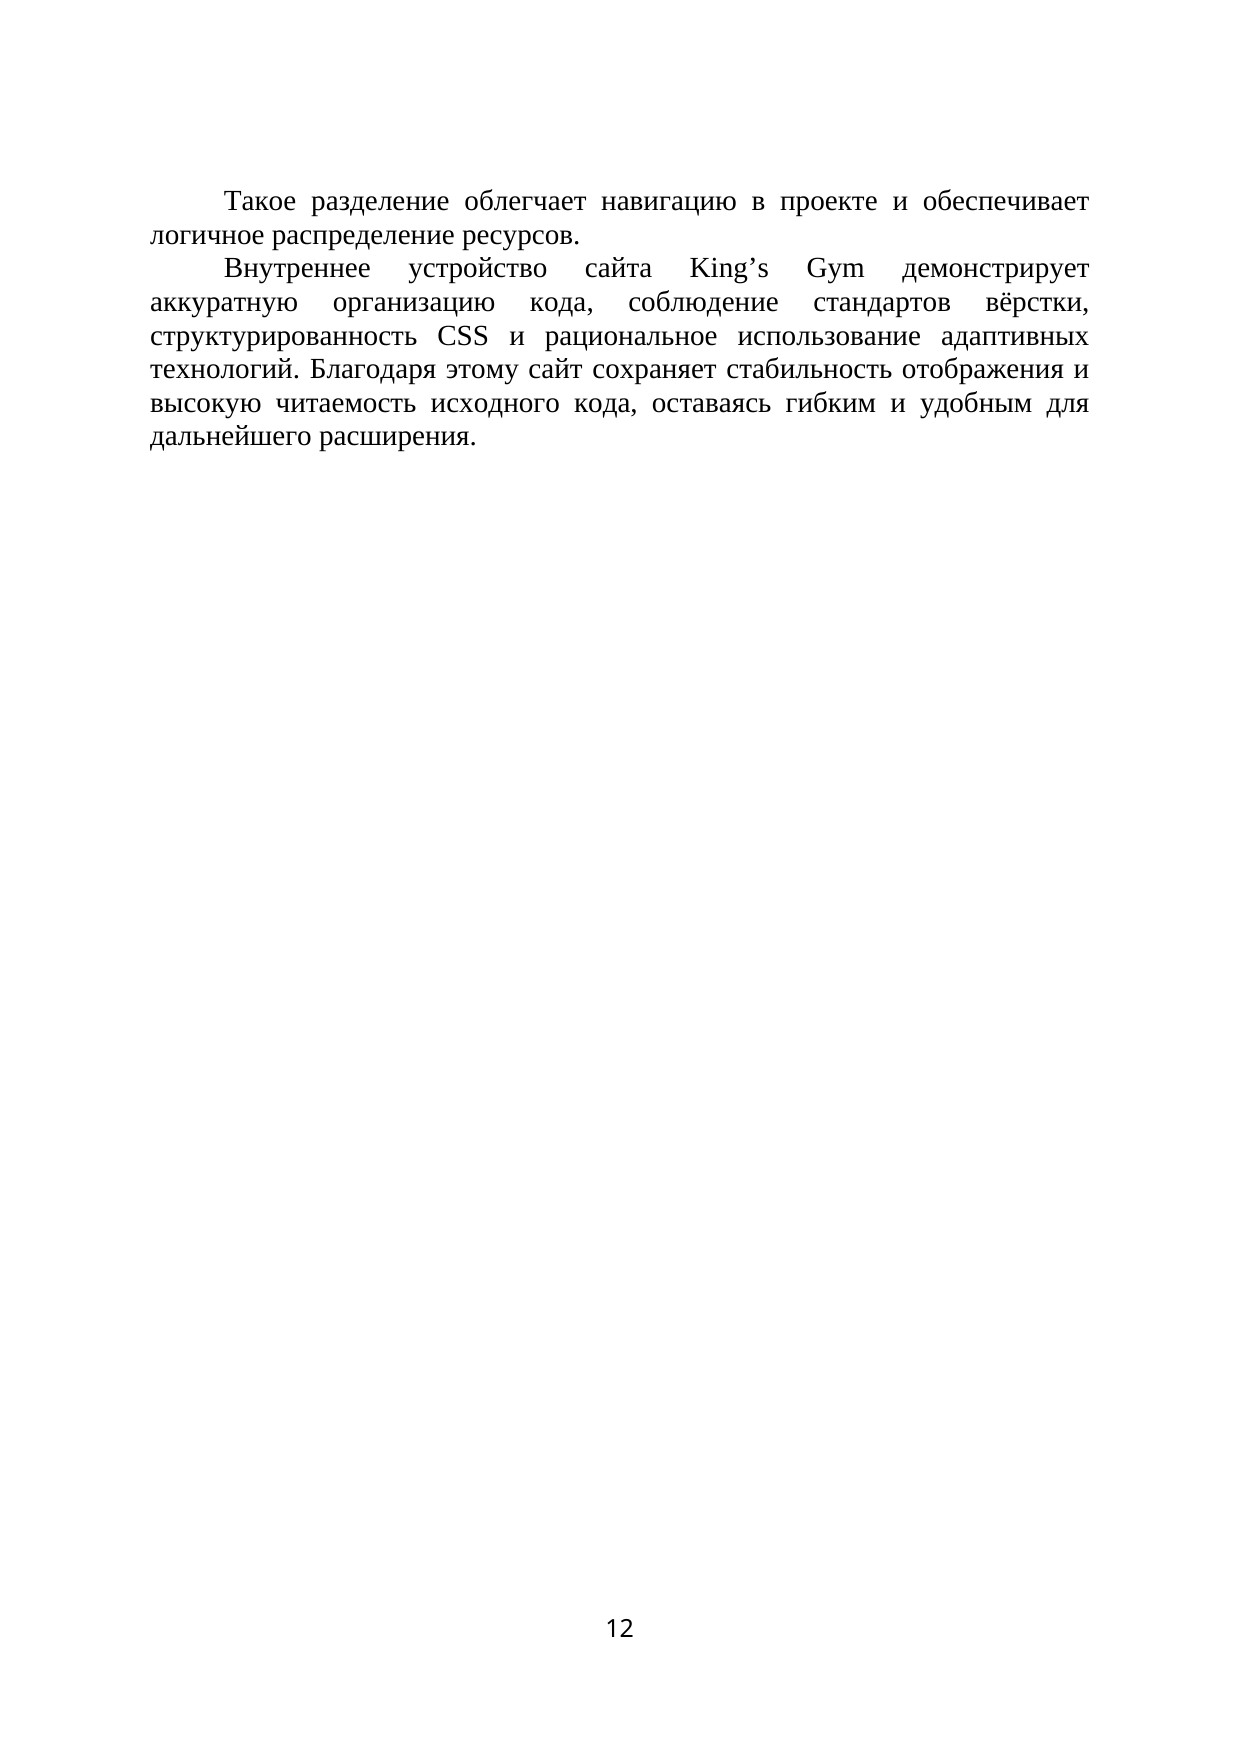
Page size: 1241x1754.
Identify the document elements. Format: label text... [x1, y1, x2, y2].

text Такое разделение облегчает навигацию в проекте и обеспечивает логичное распределение ресурсов. [150, 183, 1090, 251]
text Внутреннее устройство сайта King’s Gym демонстрирует аккуратную организацию кода, соблюдение стандартов вёрстки, структурированность CSS и рациональное использование адаптивных технологий. Благодаря этому сайт сохраняет стабильность отображения и высокую читаемость исходного кода, оставаясь гибким и удобным для дальнейшего расширения. [150, 251, 1090, 452]
